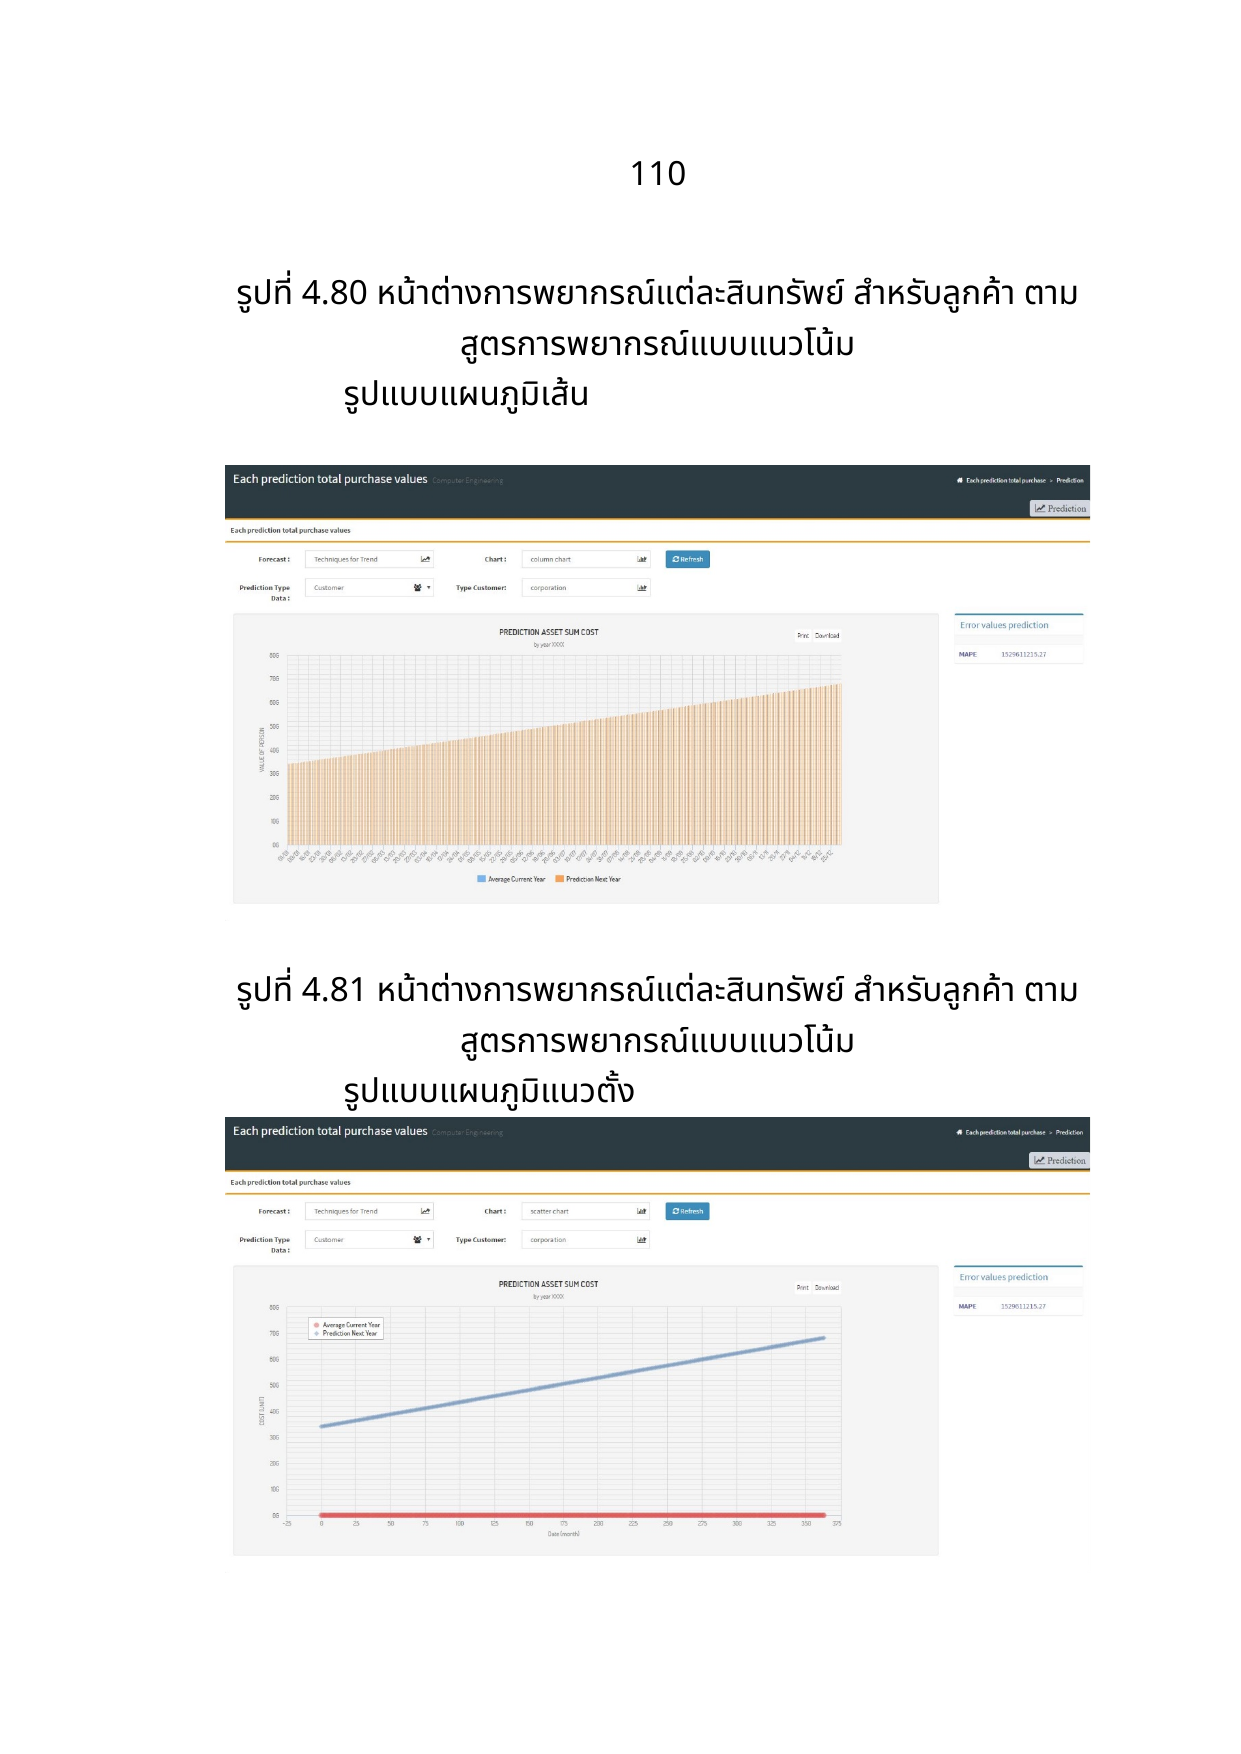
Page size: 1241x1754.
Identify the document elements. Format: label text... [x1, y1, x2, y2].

text รูปแบบแผนภูมิแนวตั้ง [225, 1067, 1090, 1117]
text รูปที่ 4.81 หน้าต่างการพยากรณ์แต่ละสินทรัพย์ สำหรับลูกค้า ตามสูตรการพยากรณ์แบบแนวโน้ม [225, 966, 1090, 1067]
text รูปที่ 4.80 หน้าต่างการพยากรณ์แต่ละสินทรัพย์ สำหรับลูกค้า ตามสูตรการพยากรณ์แบบแนวโน้ม [225, 269, 1090, 370]
text รูปแบบแผนภูมิเส้น [225, 370, 1090, 420]
picture [225, 1117, 1091, 1573]
picture [225, 465, 1091, 921]
